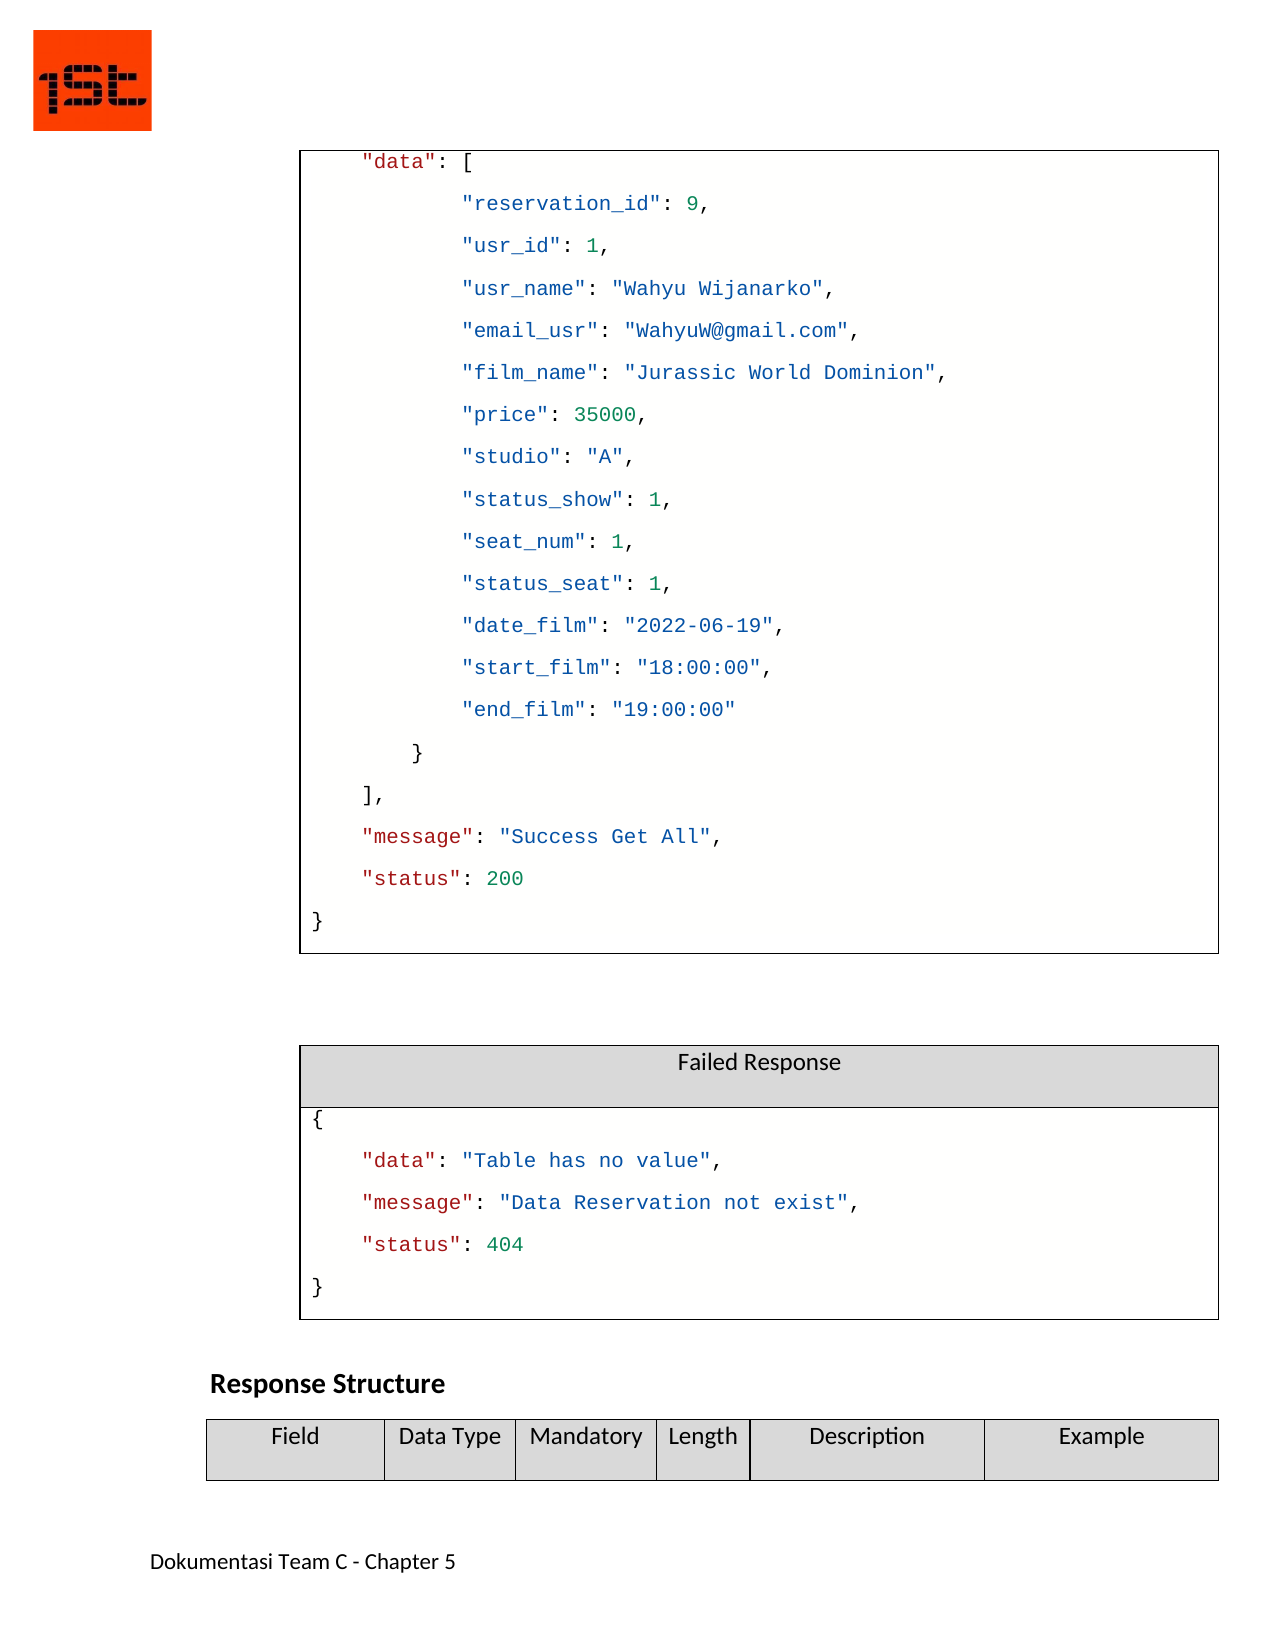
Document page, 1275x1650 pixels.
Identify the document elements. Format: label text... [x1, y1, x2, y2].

table_header Data Type [385, 1420, 515, 1480]
table_header Length [657, 1420, 749, 1480]
text Response Structure [135, 1366, 1125, 1401]
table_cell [301, 151, 1218, 953]
table_header Example [985, 1420, 1218, 1480]
table_header Mandatory [516, 1420, 656, 1480]
table_header Description [751, 1420, 984, 1480]
table_header Field [207, 1420, 384, 1480]
table_cell { "data": "Table has no value", "message": "Data Reservation not exist", "status": 404 } [301, 1108, 1218, 1319]
table_header Failed Response [301, 1046, 1218, 1107]
picture [33, 30, 152, 131]
